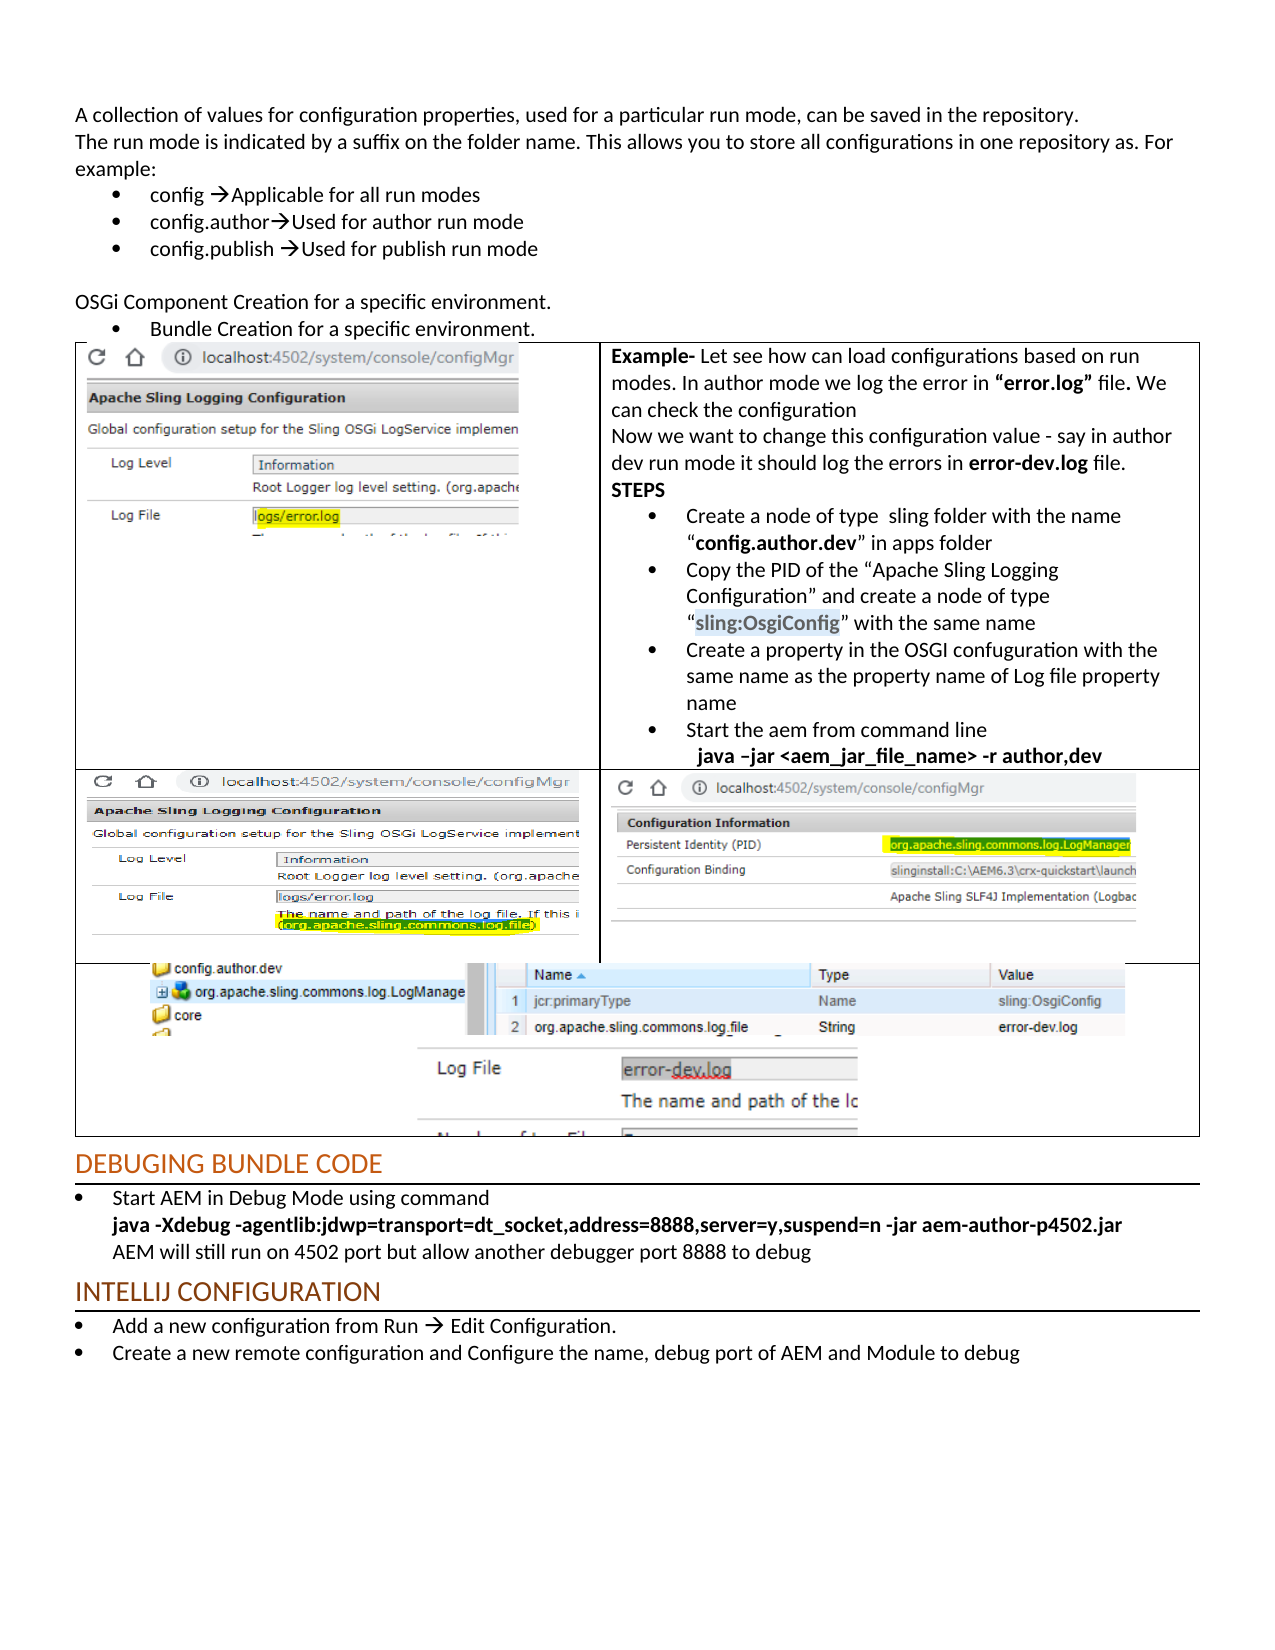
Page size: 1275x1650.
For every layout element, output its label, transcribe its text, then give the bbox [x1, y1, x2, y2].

text A collection of values for configuration properties, used for a particular run mode, can be saved in the repository. [75, 102, 1200, 128]
subtitle INTELLIJ CONFIGURATION [75, 1273, 1200, 1310]
text OSGi Component Creation for a specific environment. [75, 288, 1200, 315]
picture [150, 963, 1125, 1136]
list Start AEM in Debug Mode using command [75, 1185, 1200, 1211]
text java -Xdebug -agentlib:jdwp=transport=dt_socket,address=8888,server=y,suspend=n -jar aem-author-p4502.jar [112, 1211, 1200, 1238]
table_cell [601, 770, 1199, 963]
list Add a new configuration from Run Edit Configuration. [75, 1312, 1200, 1339]
list config Applicable for all run modes [112, 182, 1200, 208]
table_header Example- Let see how can load configurations based on run modes. In author mode we log the error in “error.log” file. We can check the configuration Now we want to change this configuration value - say in author dev run mode it should log the errors in error-dev.log file. STEPS Create a node of type sling folder with the name “config.author.dev” in apps folder Copy the PID of the “Apache Sling Logging Configuration” and create a node of type “sling:OsgiConfig” with the same name Create a property in the OSGI confuguration with the same name as the property name of Log file property name Start the aem from command line java –jar <aem_jar_file_name> -r author,dev [601, 343, 1199, 769]
text The run mode is indicated by a suffix on the folder name. This allows you to store all configurations in one repository as. For example: [75, 128, 1200, 182]
picture [86, 770, 579, 939]
list Bundle Creation for a specific environment. [112, 315, 1200, 342]
list config.authorUsed for author run mode [112, 208, 1200, 235]
table_cell [858, 964, 1199, 1136]
subtitle DEBUGING BUNDLE CODE [75, 1145, 1200, 1183]
table_cell [76, 964, 417, 1136]
list Create a new remote configuration and Configure the name, debug port of AEM and Module to debug [75, 1339, 1200, 1365]
list config.publish Used for publish run mode [112, 235, 1200, 262]
text AEM will still run on 4502 port but allow another debugger port 8888 to debug [112, 1238, 1200, 1264]
table_header [76, 343, 599, 769]
table_cell [76, 770, 599, 963]
picture [86, 342, 519, 536]
picture [611, 770, 1137, 937]
